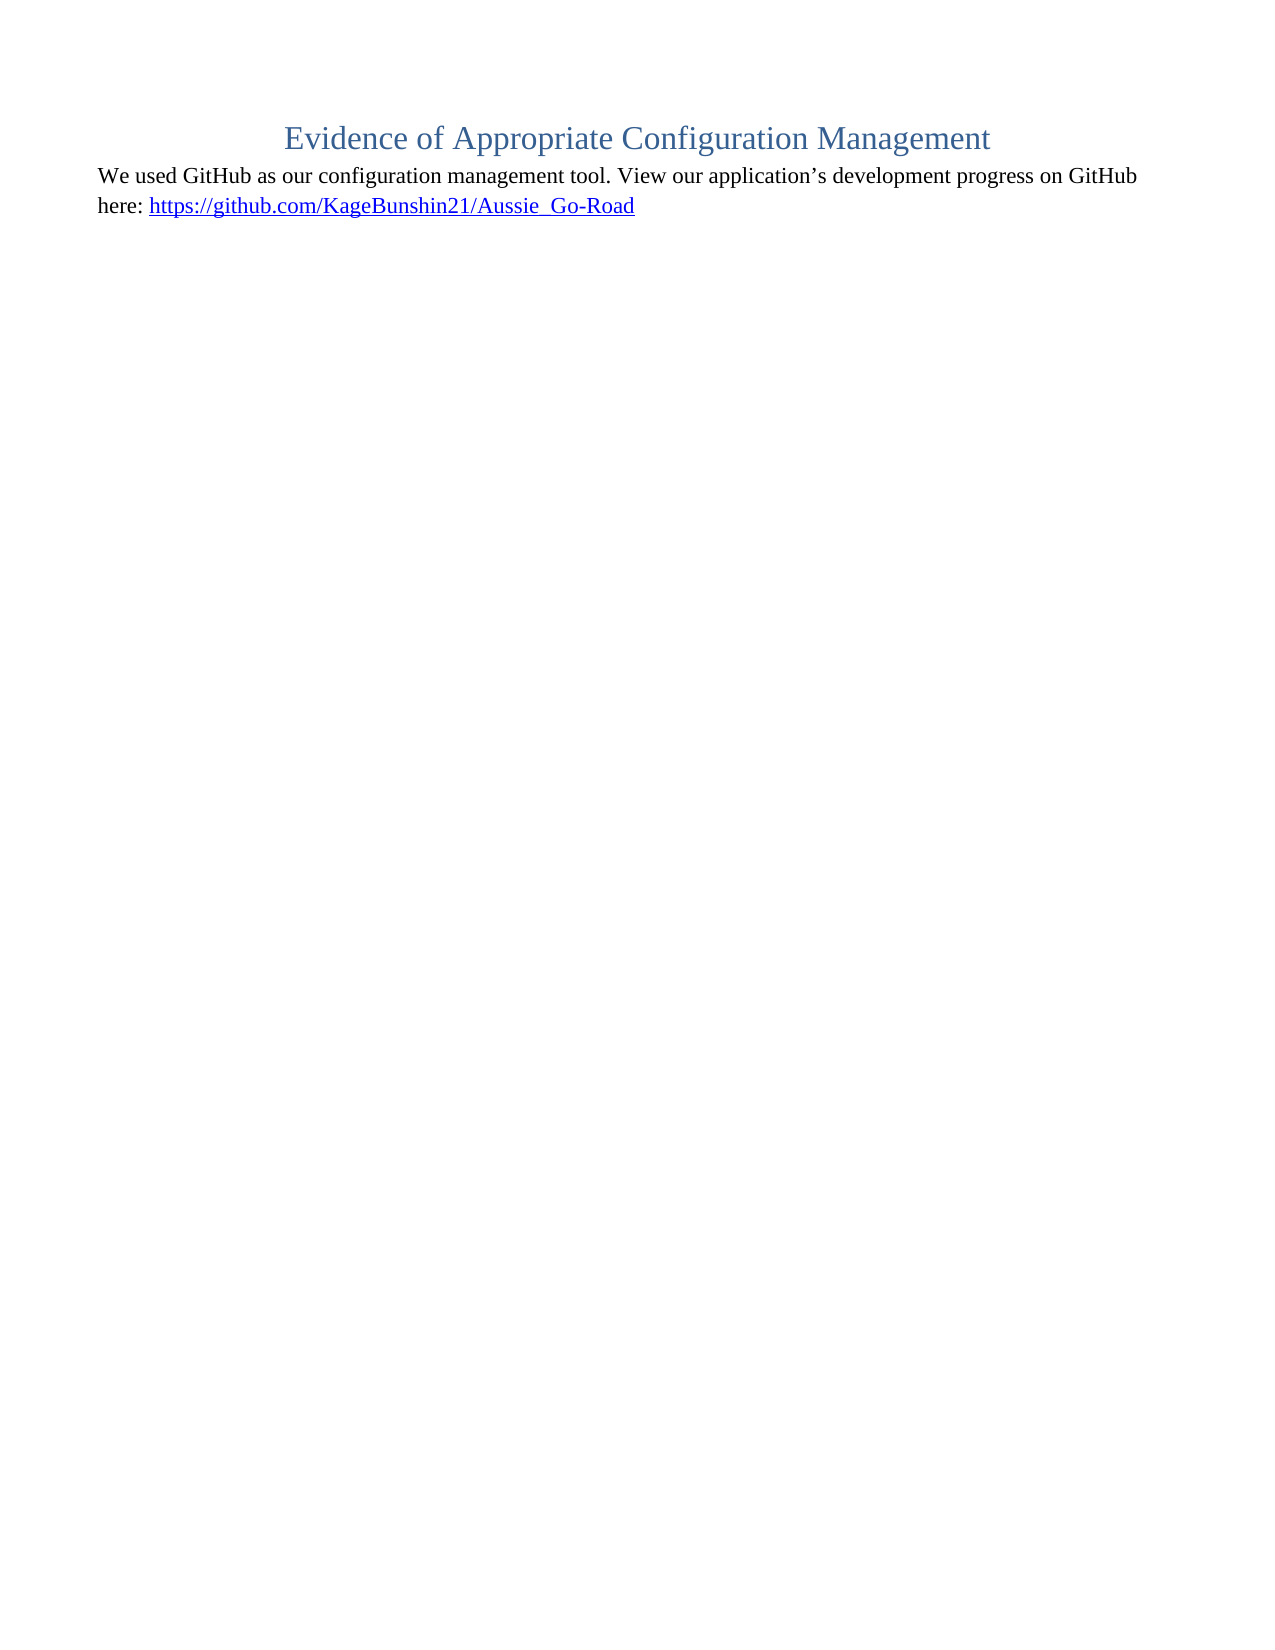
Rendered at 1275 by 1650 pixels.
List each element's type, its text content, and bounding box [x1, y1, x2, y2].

text We used GitHub as our configuration management tool. View our application’s development progress on GitHub here: https://github.com/KageBunshin21/Aussie_Go-Road [97, 162, 1177, 219]
subtitle Evidence of Appropriate Configuration Management [97, 118, 1177, 156]
